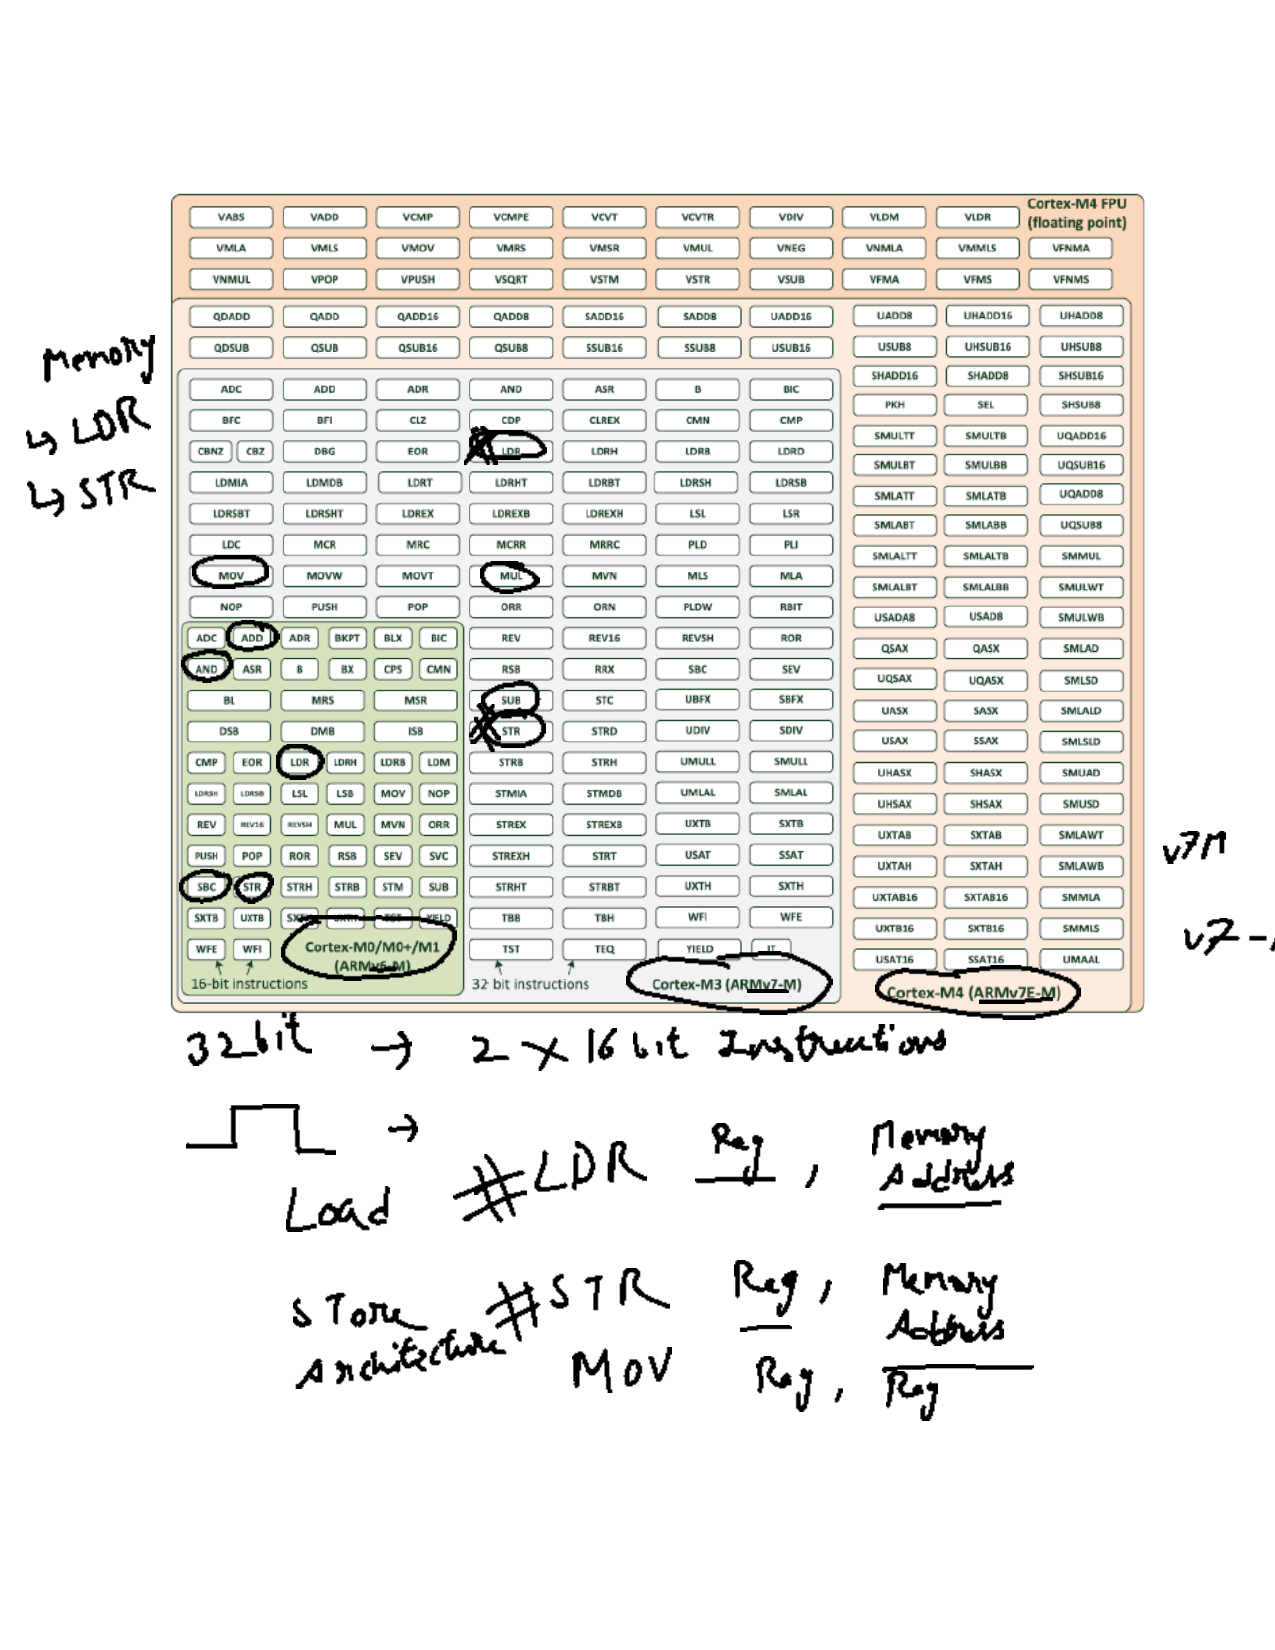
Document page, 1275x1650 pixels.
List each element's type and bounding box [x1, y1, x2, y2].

picture [43, 335, 155, 384]
picture [186, 1104, 336, 1155]
picture [469, 680, 546, 752]
picture [872, 1120, 1014, 1210]
picture [756, 1356, 843, 1412]
picture [293, 1268, 672, 1393]
picture [27, 469, 156, 517]
picture [882, 1364, 1034, 1421]
picture [472, 1028, 617, 1071]
picture [883, 1263, 1004, 1346]
picture [187, 1012, 312, 1066]
picture [371, 1031, 412, 1070]
picture [695, 1123, 818, 1188]
picture [26, 396, 151, 455]
picture [181, 620, 280, 683]
picture [192, 555, 269, 589]
picture [633, 1024, 946, 1062]
picture [286, 1186, 390, 1232]
picture [453, 1141, 647, 1223]
picture [734, 1260, 832, 1317]
picture [276, 744, 325, 780]
picture [1163, 831, 1226, 864]
picture [464, 426, 547, 465]
picture [1184, 918, 1275, 956]
picture [626, 951, 833, 1015]
picture [740, 1325, 792, 1332]
picture [179, 869, 274, 904]
picture [281, 915, 457, 981]
picture [388, 1114, 418, 1142]
picture [875, 965, 1081, 1020]
picture [480, 561, 540, 594]
